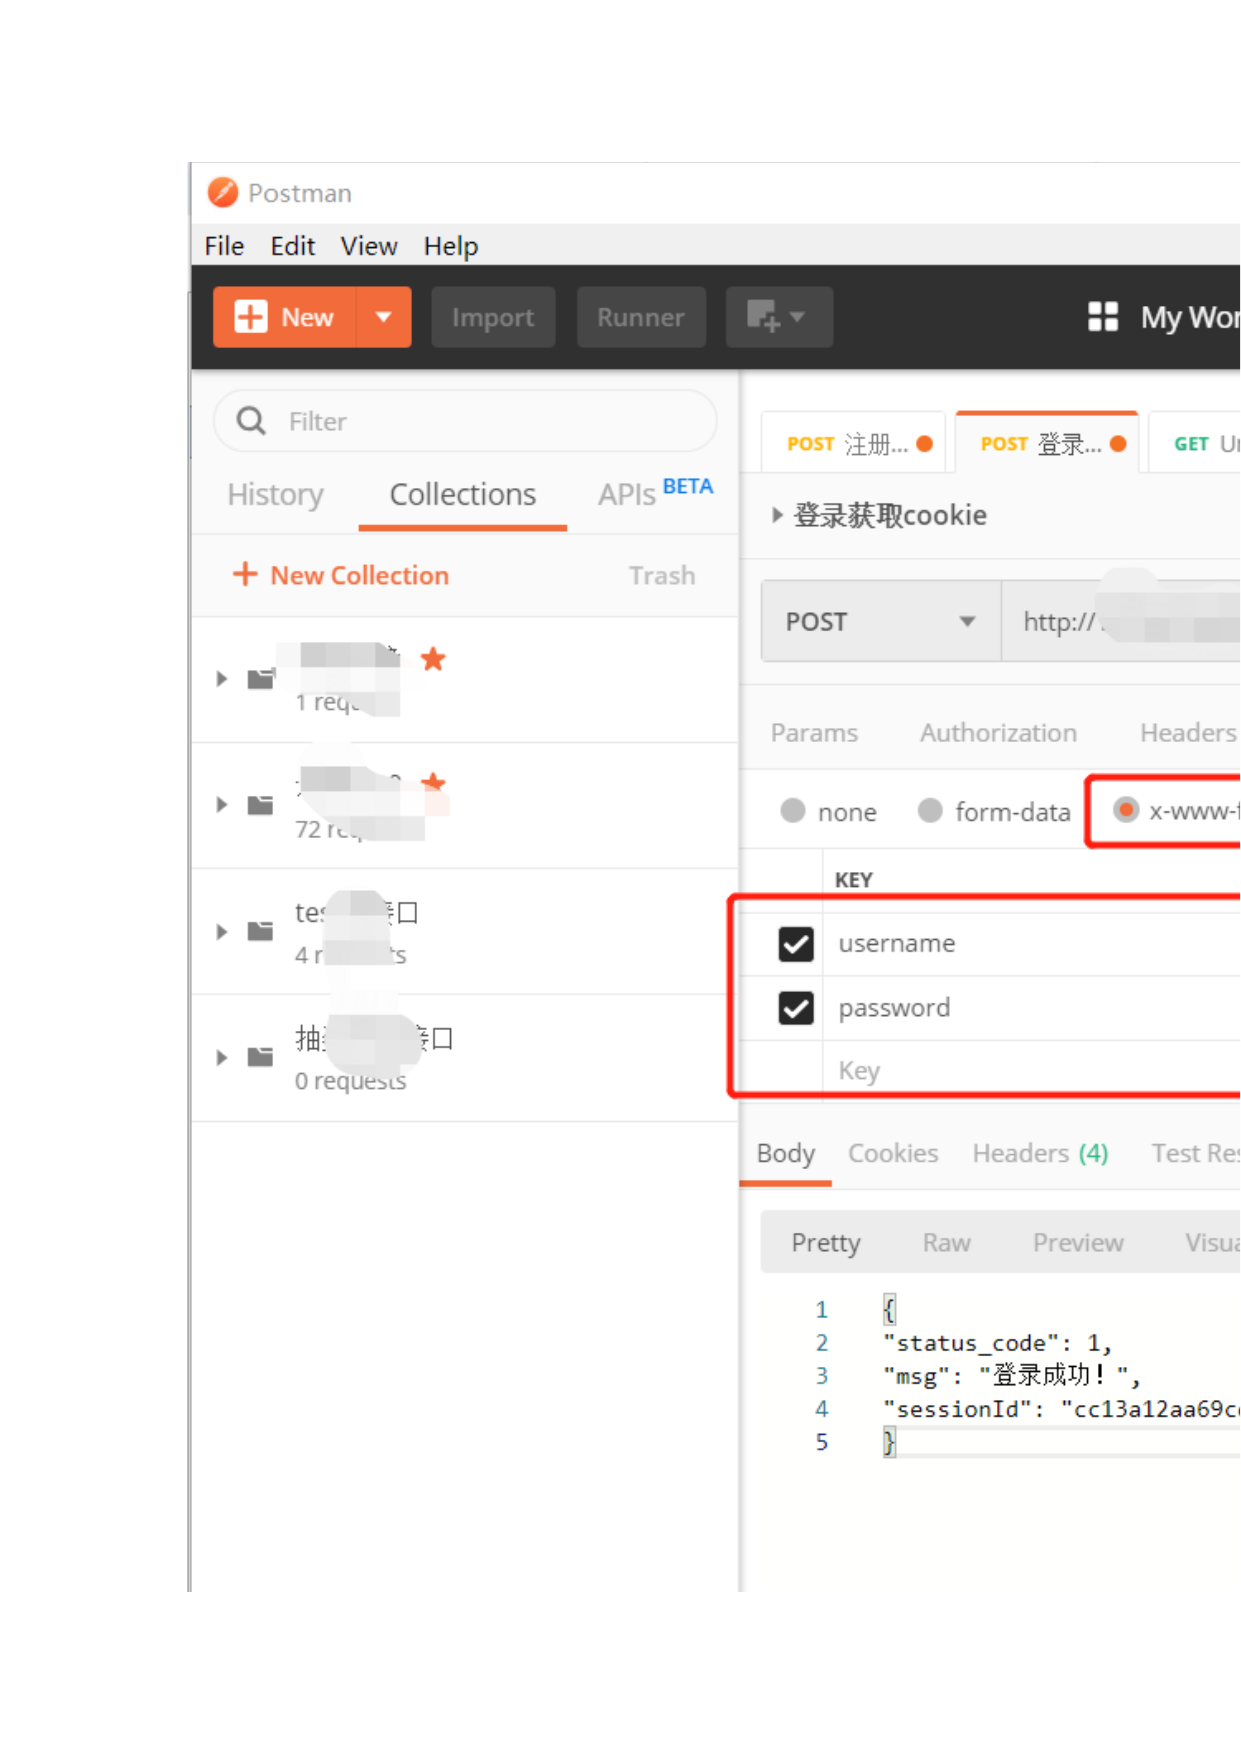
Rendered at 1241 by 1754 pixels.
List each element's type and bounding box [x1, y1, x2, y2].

picture [187, 162, 1241, 1592]
